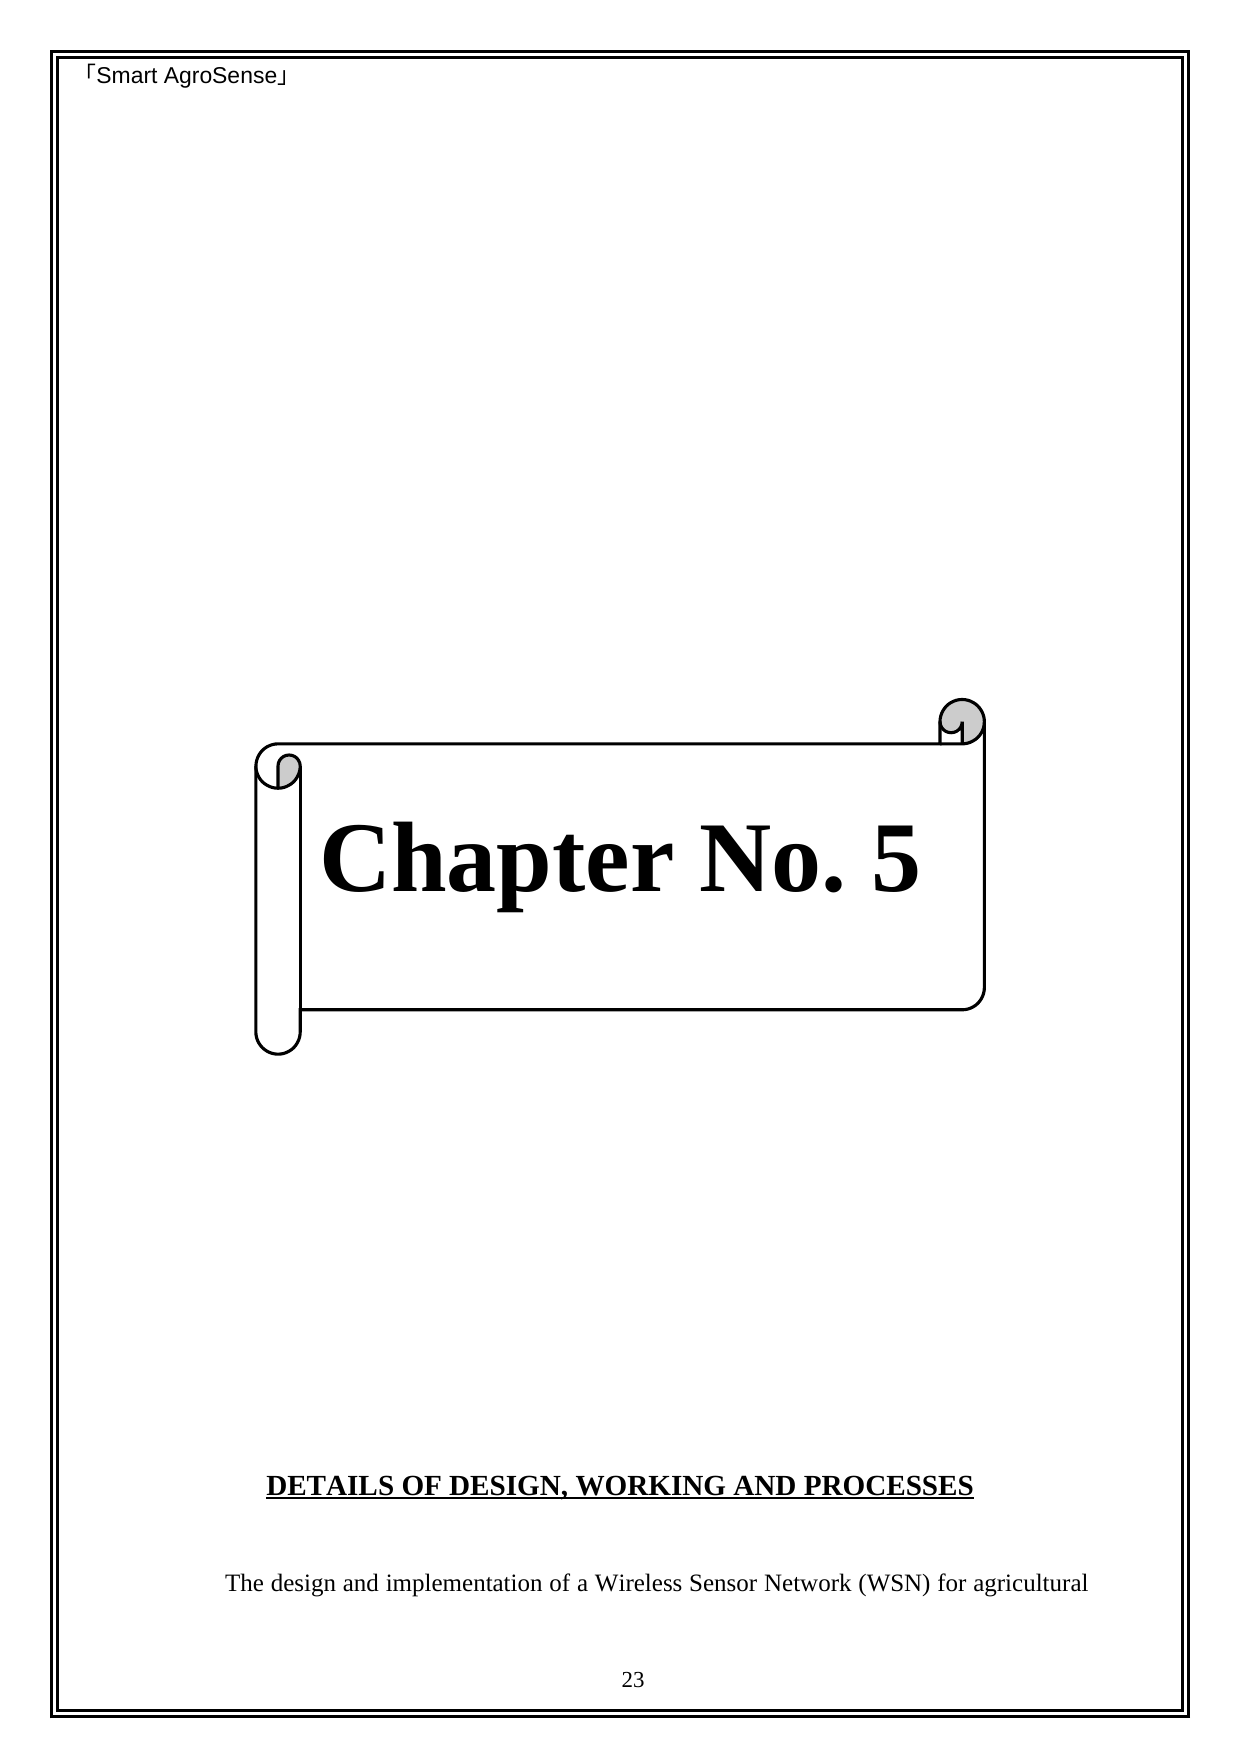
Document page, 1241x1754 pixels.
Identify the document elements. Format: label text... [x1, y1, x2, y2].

text DETAILS OF DESIGN, WORKING AND PROCESSES [150, 1468, 1090, 1502]
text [150, 1568, 1090, 1597]
